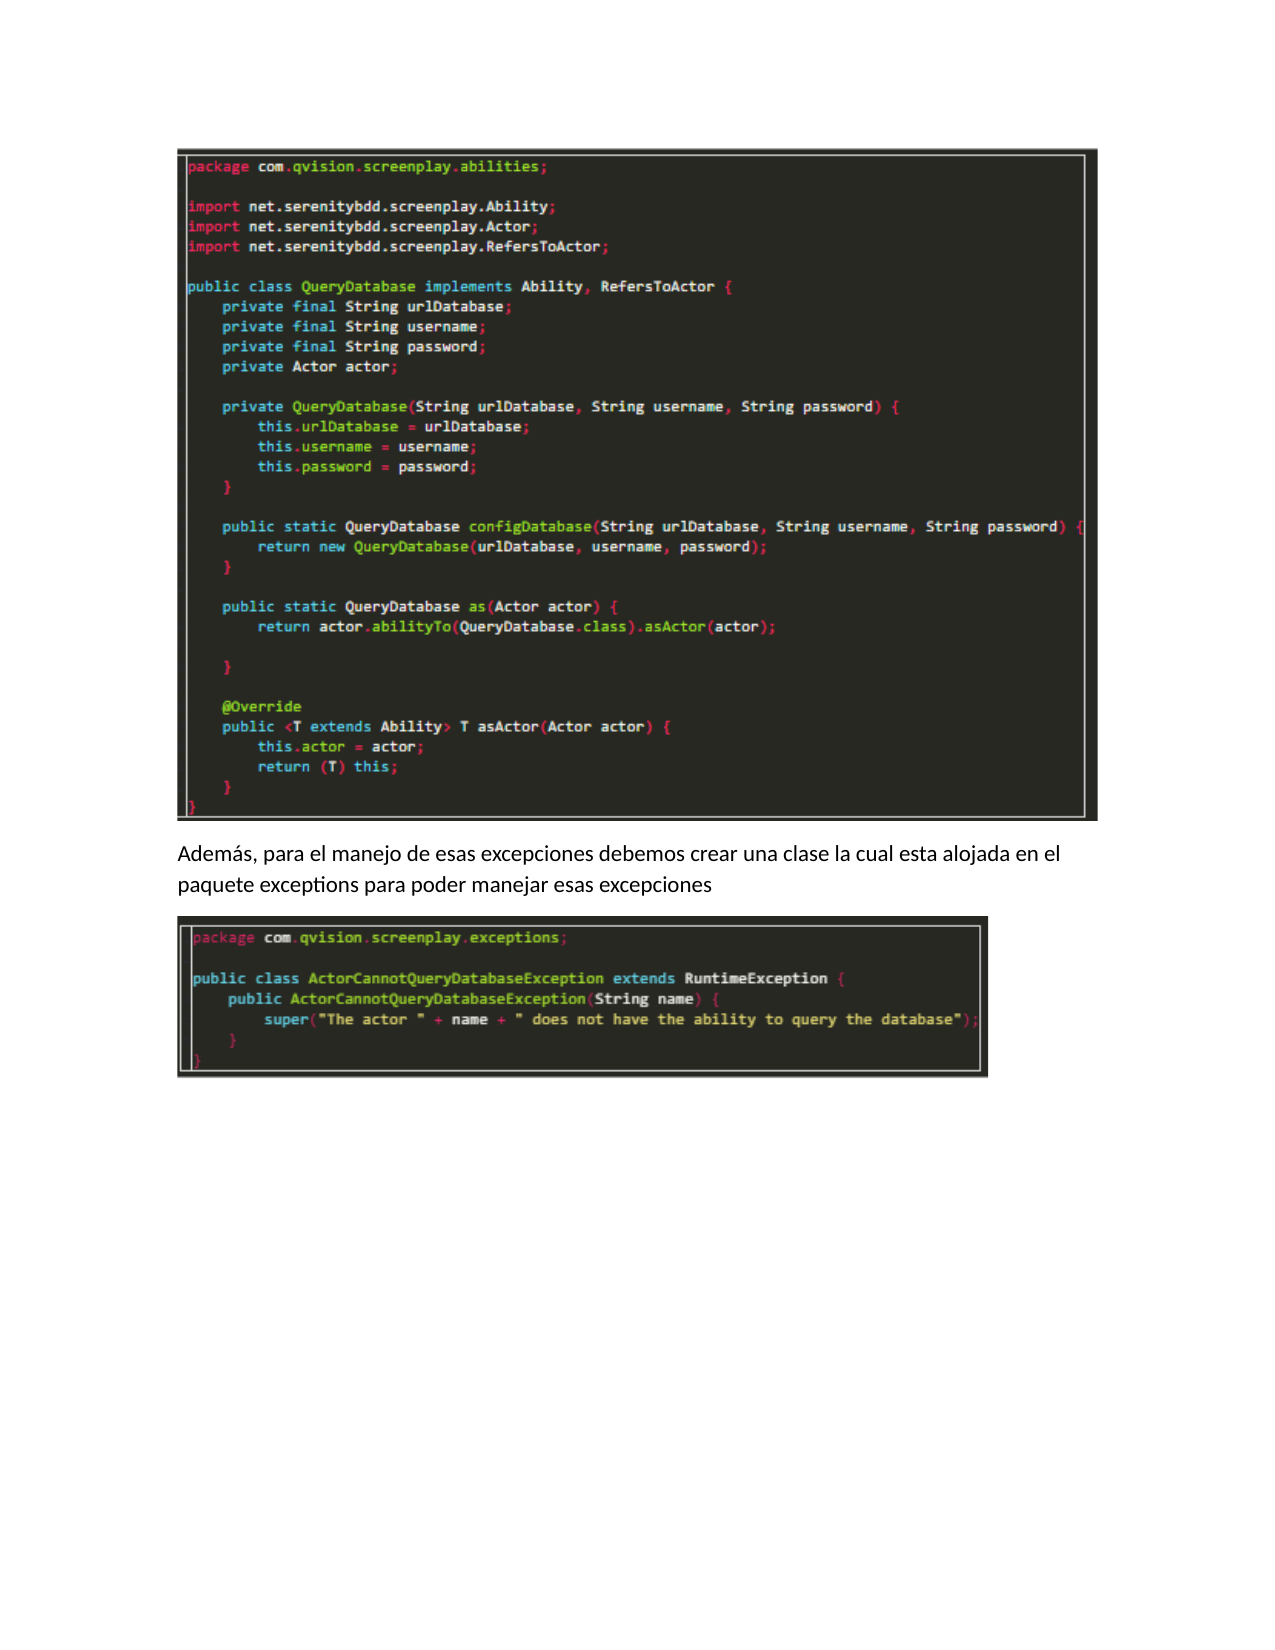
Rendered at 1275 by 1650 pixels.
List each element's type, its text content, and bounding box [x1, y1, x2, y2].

picture [177, 147, 1098, 821]
text Además, para el manejo de esas excepciones debemos crear una clase la cual esta alojada en el paquete exceptions para poder manejar esas excepciones [177, 839, 1098, 898]
picture [177, 916, 989, 1086]
